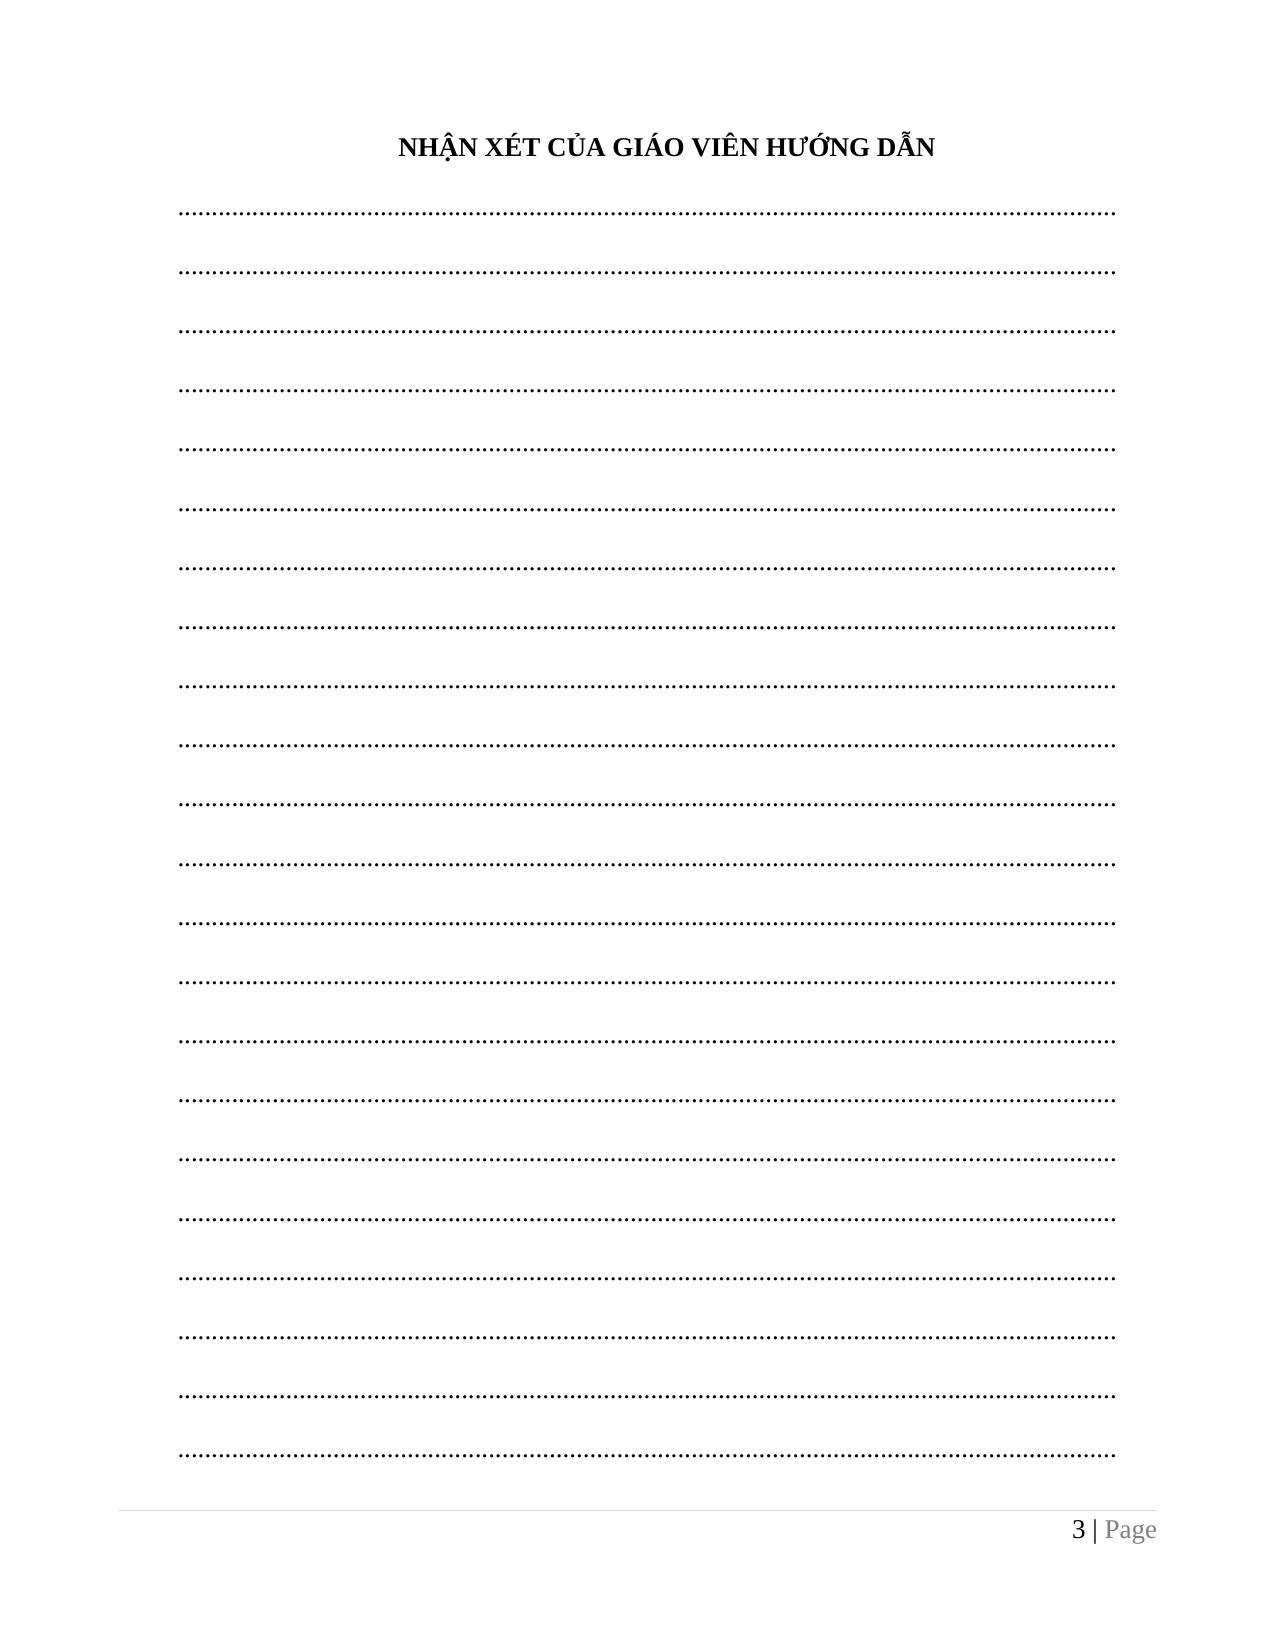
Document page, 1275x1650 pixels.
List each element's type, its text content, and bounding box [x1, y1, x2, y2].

text ........................................................................................................................................... [118, 900, 1157, 931]
text ........................................................................................................................................... [118, 486, 1157, 517]
text ........................................................................................................................................... [118, 308, 1157, 339]
text ........................................................................................................................................... [118, 249, 1157, 280]
text ........................................................................................................................................... [118, 1255, 1157, 1286]
text ........................................................................................................................................... [118, 1018, 1157, 1049]
text ........................................................................................................................................... [118, 781, 1157, 813]
text ........................................................................................................................................... [118, 367, 1157, 398]
text ........................................................................................................................................... [118, 1432, 1157, 1463]
text ........................................................................................................................................... [118, 190, 1157, 221]
text ........................................................................................................................................... [118, 1136, 1157, 1168]
text ........................................................................................................................................... [118, 1314, 1157, 1345]
text ........................................................................................................................................... [118, 663, 1157, 694]
text ........................................................................................................................................... [118, 959, 1157, 990]
text ........................................................................................................................................... [118, 1077, 1157, 1108]
text ........................................................................................................................................... [118, 545, 1157, 576]
text NHẬN XÉT CỦA GIÁO VIÊN HƯỚNG DẪN [118, 131, 1157, 162]
text ........................................................................................................................................... [118, 722, 1157, 753]
text ........................................................................................................................................... [118, 1196, 1157, 1227]
text ........................................................................................................................................... [118, 1373, 1157, 1404]
text ........................................................................................................................................... [118, 426, 1157, 458]
text ........................................................................................................................................... [118, 604, 1157, 635]
text ........................................................................................................................................... [118, 841, 1157, 872]
